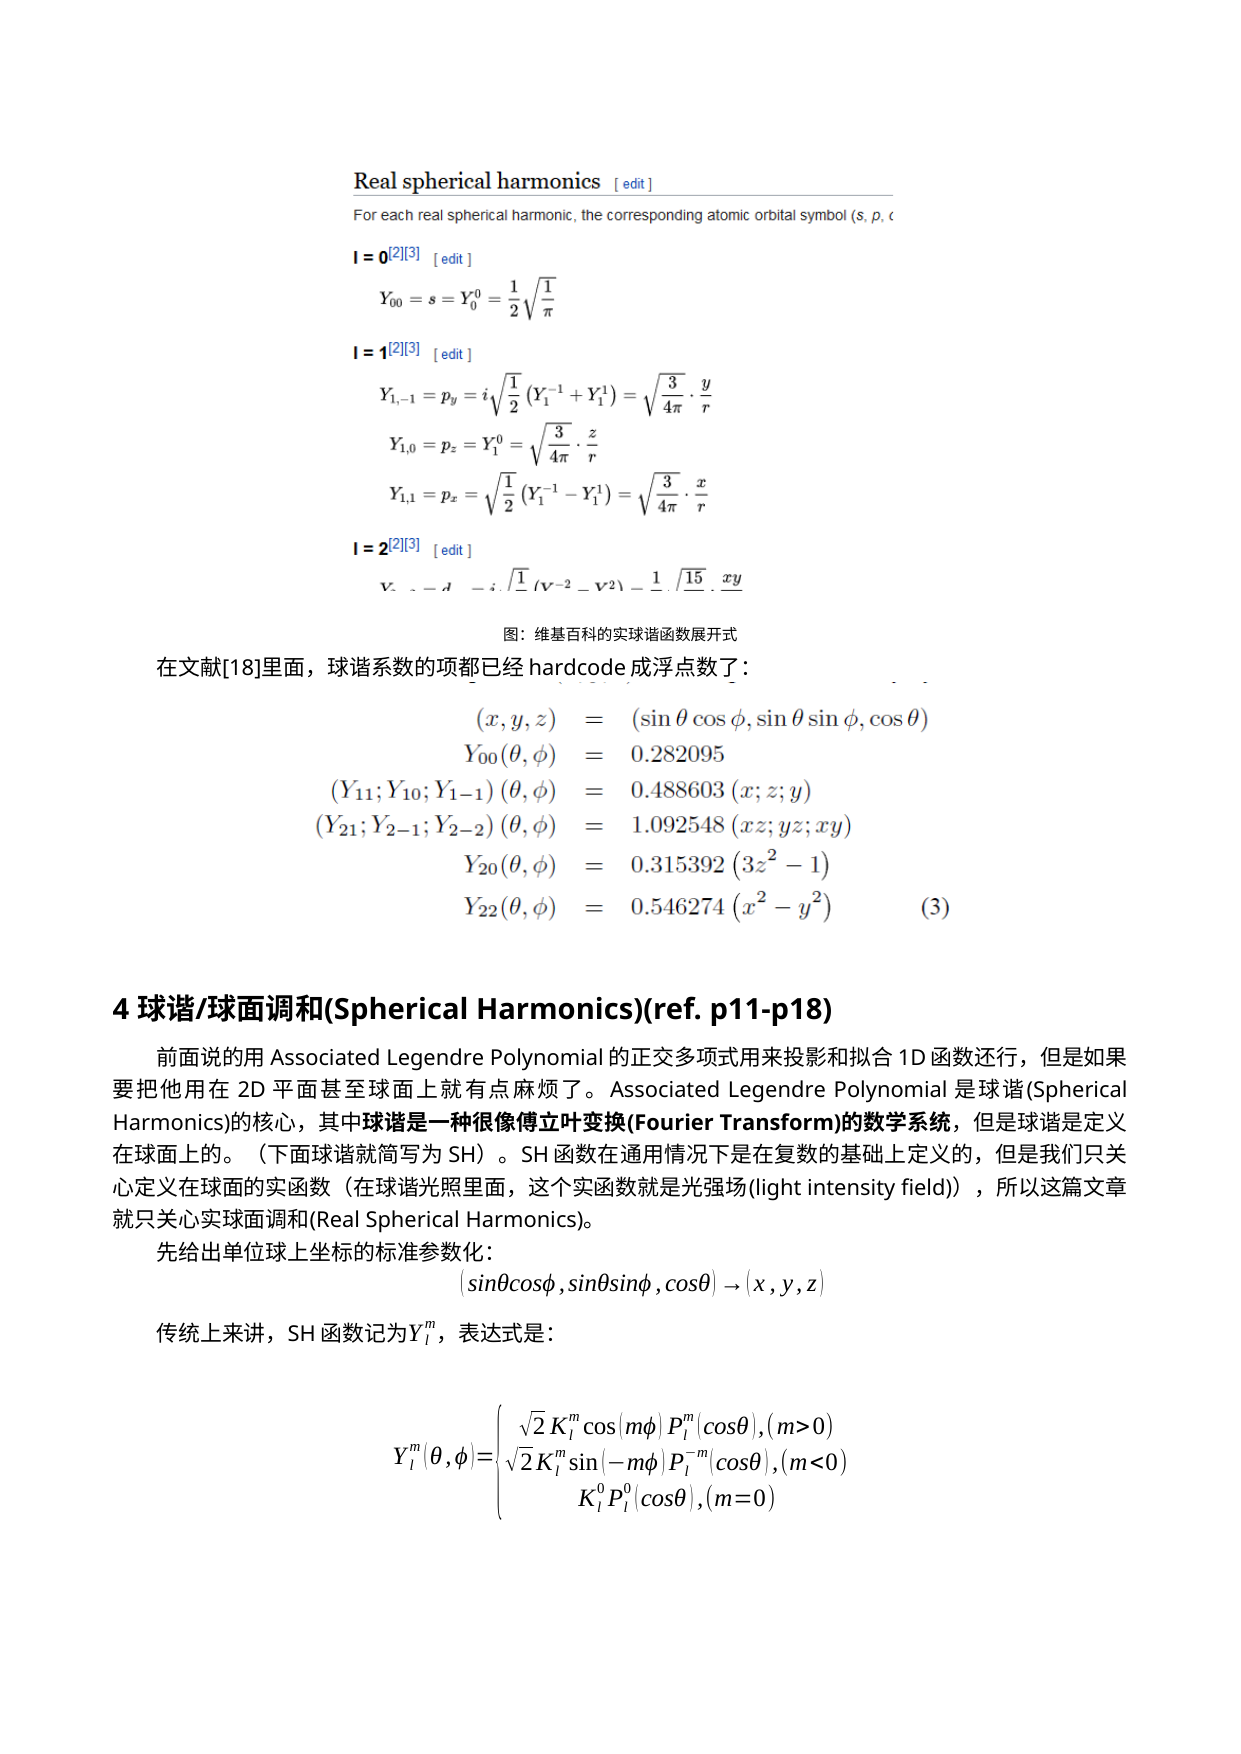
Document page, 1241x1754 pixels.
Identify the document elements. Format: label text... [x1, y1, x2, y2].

picture [278, 682, 962, 938]
text 先给出单位球上坐标的标准参数化： [112, 1234, 1128, 1267]
text 4 球谐/球面调和(Spherical Harmonics)(ref. p11-p18) [112, 974, 1128, 1039]
text 在文献[18]里面，球谐系数的项都已经hardcode成浮点数了： [112, 649, 1128, 682]
text 传统上来讲，SH函数记为，表达式是： [112, 1299, 1128, 1364]
text 前面说的用Associated Legendre Polynomial的正交多项式用来投影和拟合1D函数还行，但是如果要把他用在2D平面甚至球面上就有点麻烦了。Associated Legendre Polynomial是球谐(Spherical Harmonics)的核心，其中球谐是一种很像傅立叶变换(Fourier Transform)的数学系统，但是球谐是定义在球面上的。（下面球谐就简写为SH）。SH函数在通用情况下是在复数的基础上定义的，但是我们只关心定义在球面的实函数（在球谐光照里面，这个实函数就是光强场(light intensity field)），所以这篇文章就只关心实球面调和(Real Spherical Harmonics)。 [112, 1039, 1128, 1234]
picture [347, 162, 894, 591]
text 图：维基百科的实球谐函数展开式 [112, 617, 1128, 649]
